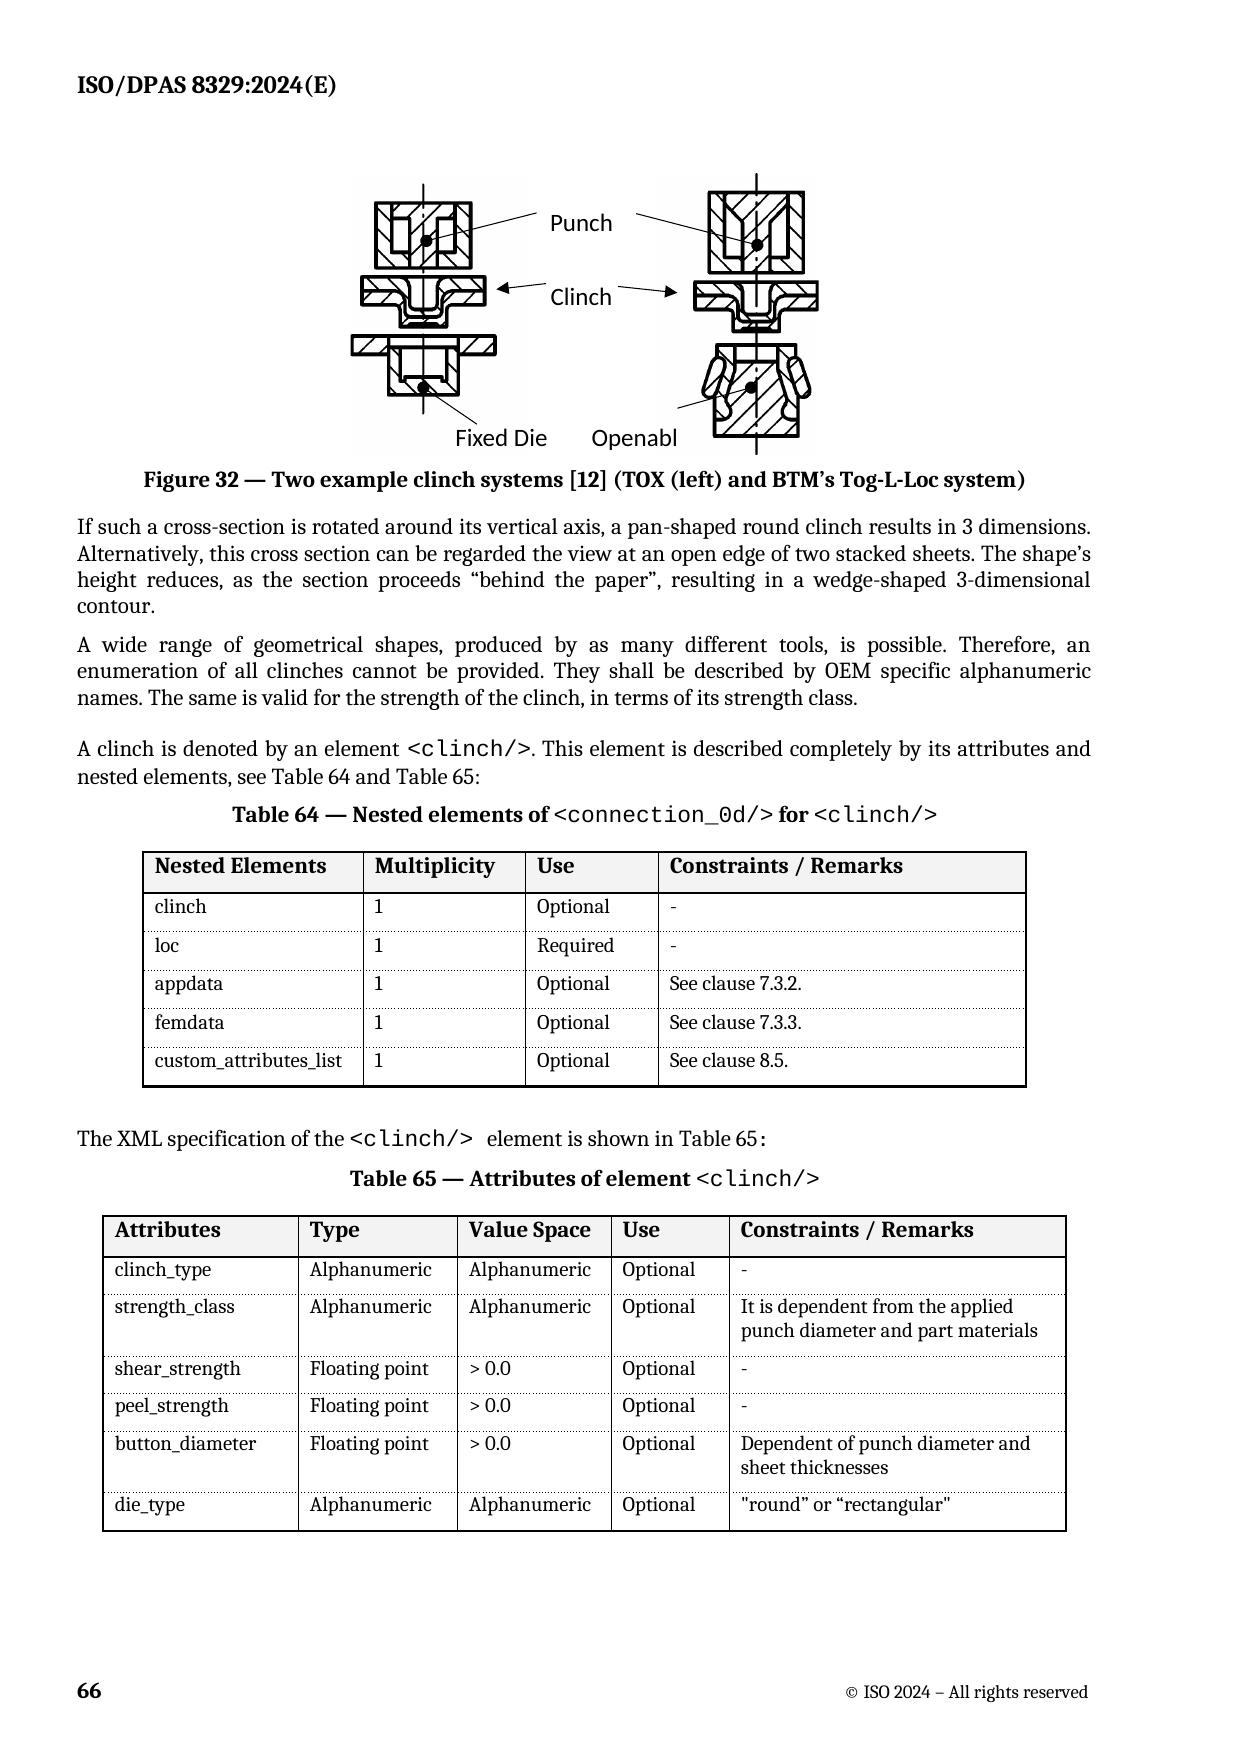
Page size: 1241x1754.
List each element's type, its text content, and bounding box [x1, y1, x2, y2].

picture [650, 173, 819, 455]
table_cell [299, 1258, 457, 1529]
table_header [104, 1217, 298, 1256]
text Table 64 — Nested elements of <connection_0d/> for <clinch/> [77, 802, 1092, 830]
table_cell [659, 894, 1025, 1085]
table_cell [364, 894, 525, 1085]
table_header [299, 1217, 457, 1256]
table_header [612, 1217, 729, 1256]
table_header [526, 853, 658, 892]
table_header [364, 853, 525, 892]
text A clinch is denoted by an element <clinch/>. This element is described completely by its attributes and nested elements, see Table 64 and Table 65: [77, 736, 1092, 790]
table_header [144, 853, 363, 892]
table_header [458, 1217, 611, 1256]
text If such a cross-section is rotated around its vertical axis, a pan-shaped round clinch results in 3 dimensions. Alternatively, this cross section can be regarded the view at an open edge of two stacked sheets. The shape’s height reduces, as the section proceeds “behind the paper”, resulting in a wedge-shaped 3-dimensional contour. [77, 514, 1092, 619]
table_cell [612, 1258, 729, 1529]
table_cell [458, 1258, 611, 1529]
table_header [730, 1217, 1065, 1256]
text A wide range of geometrical shapes, produced by as many different tools, is possible. Therefore, an enumeration of all clinches cannot be provided. They shall be described by OEM specific alphanumeric names. The same is valid for the strength of the clinch, in terms of its strength class. [77, 632, 1092, 711]
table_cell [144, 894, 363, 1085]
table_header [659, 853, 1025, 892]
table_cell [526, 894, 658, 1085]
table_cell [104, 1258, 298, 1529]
text The XML specification of the <clinch/> element is shown in Table 65: [77, 1126, 1092, 1154]
picture [350, 173, 531, 455]
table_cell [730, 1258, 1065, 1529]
text Table 65 — Attributes of element <clinch/> [77, 1166, 1092, 1194]
text Figure 32 — Two example clinch systems (TOX (left) and BTM’s Tog-L-Loc system) [77, 467, 1092, 493]
